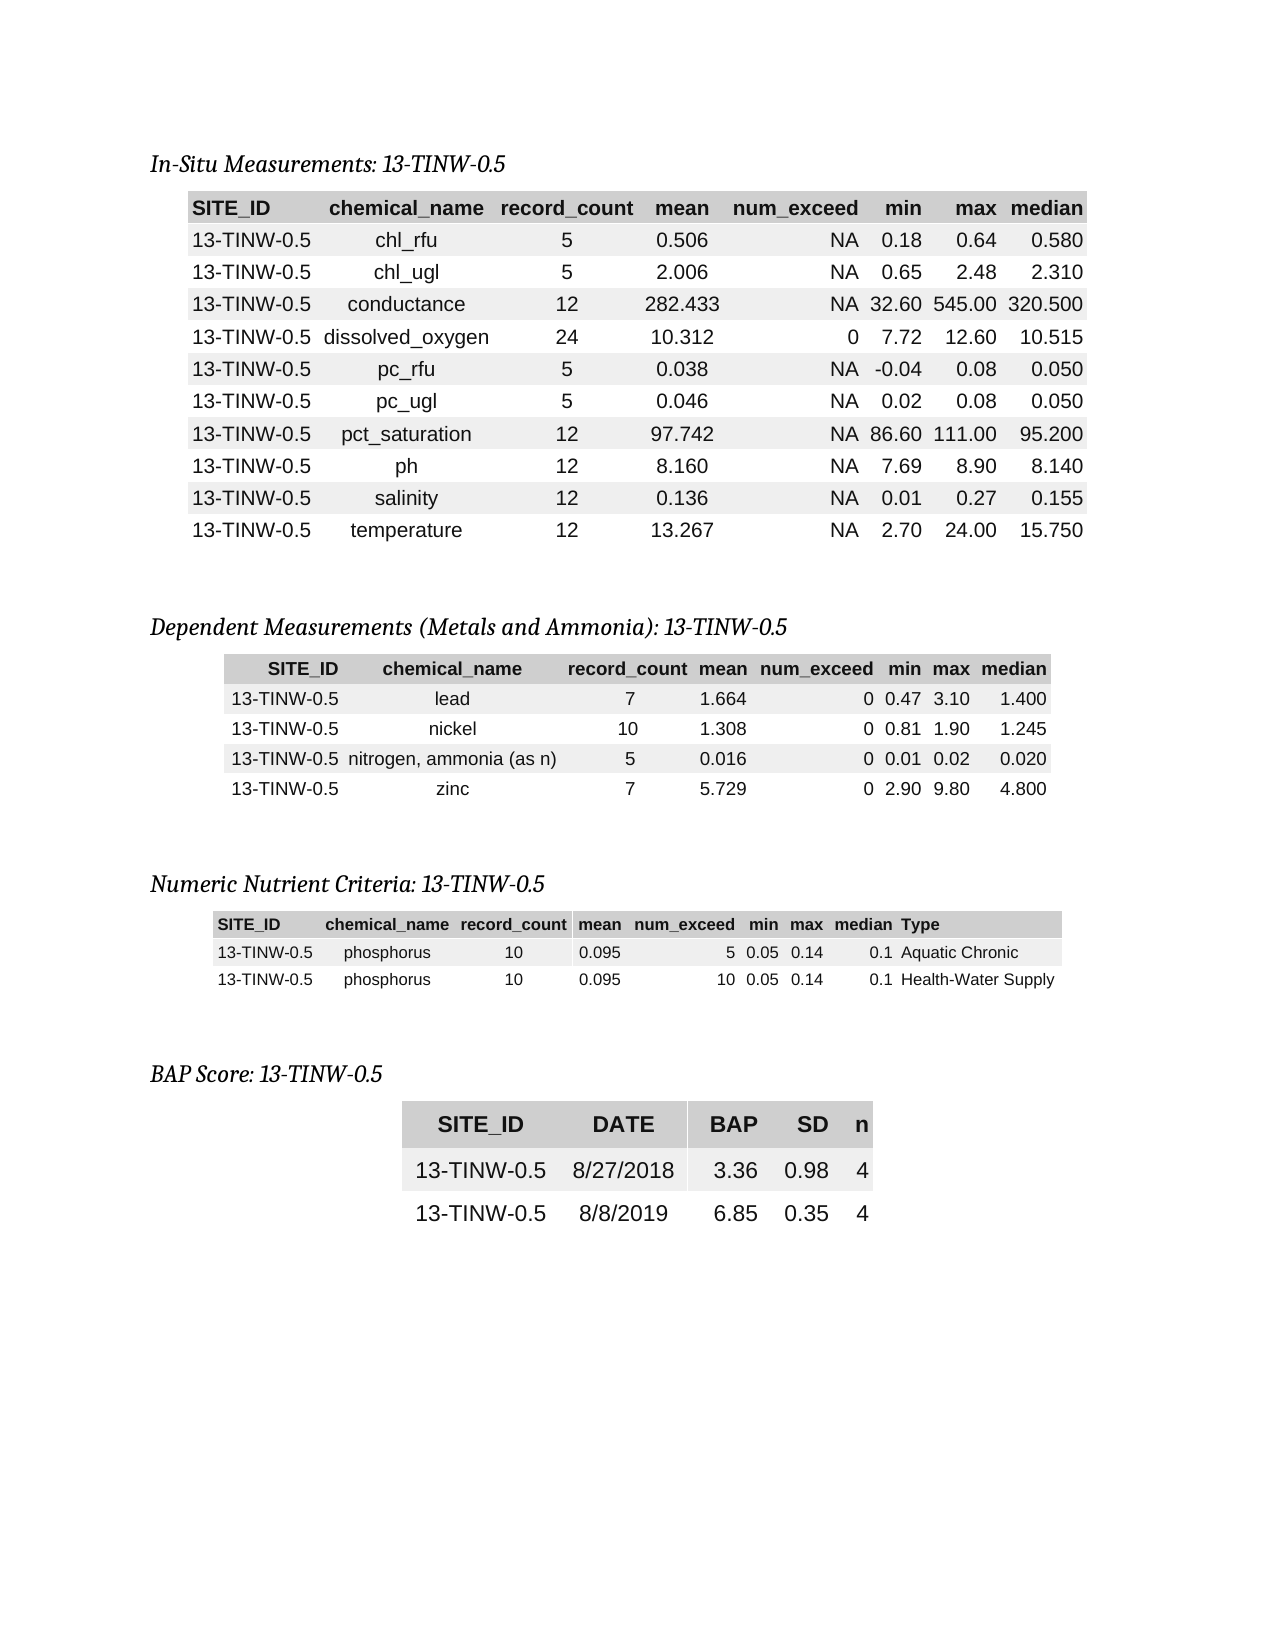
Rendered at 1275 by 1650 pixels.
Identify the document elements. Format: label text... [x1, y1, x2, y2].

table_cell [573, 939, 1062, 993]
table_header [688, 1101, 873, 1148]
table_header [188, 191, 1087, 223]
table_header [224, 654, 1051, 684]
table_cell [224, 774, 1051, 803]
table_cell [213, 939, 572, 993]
text Dependent Measurements (Metals and Ammonia): 13-TINW-0.5 [150, 613, 1125, 641]
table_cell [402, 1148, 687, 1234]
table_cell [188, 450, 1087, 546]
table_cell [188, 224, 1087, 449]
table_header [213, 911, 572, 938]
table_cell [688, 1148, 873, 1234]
text Numeric Nutrient Criteria: 13-TINW-0.5 [150, 870, 1125, 898]
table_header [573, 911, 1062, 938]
text BAP Score: 13-TINW-0.5 [150, 1060, 1125, 1088]
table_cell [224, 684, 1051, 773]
text In-Situ Measurements: 13-TINW-0.5 [150, 150, 1125, 179]
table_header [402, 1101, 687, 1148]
